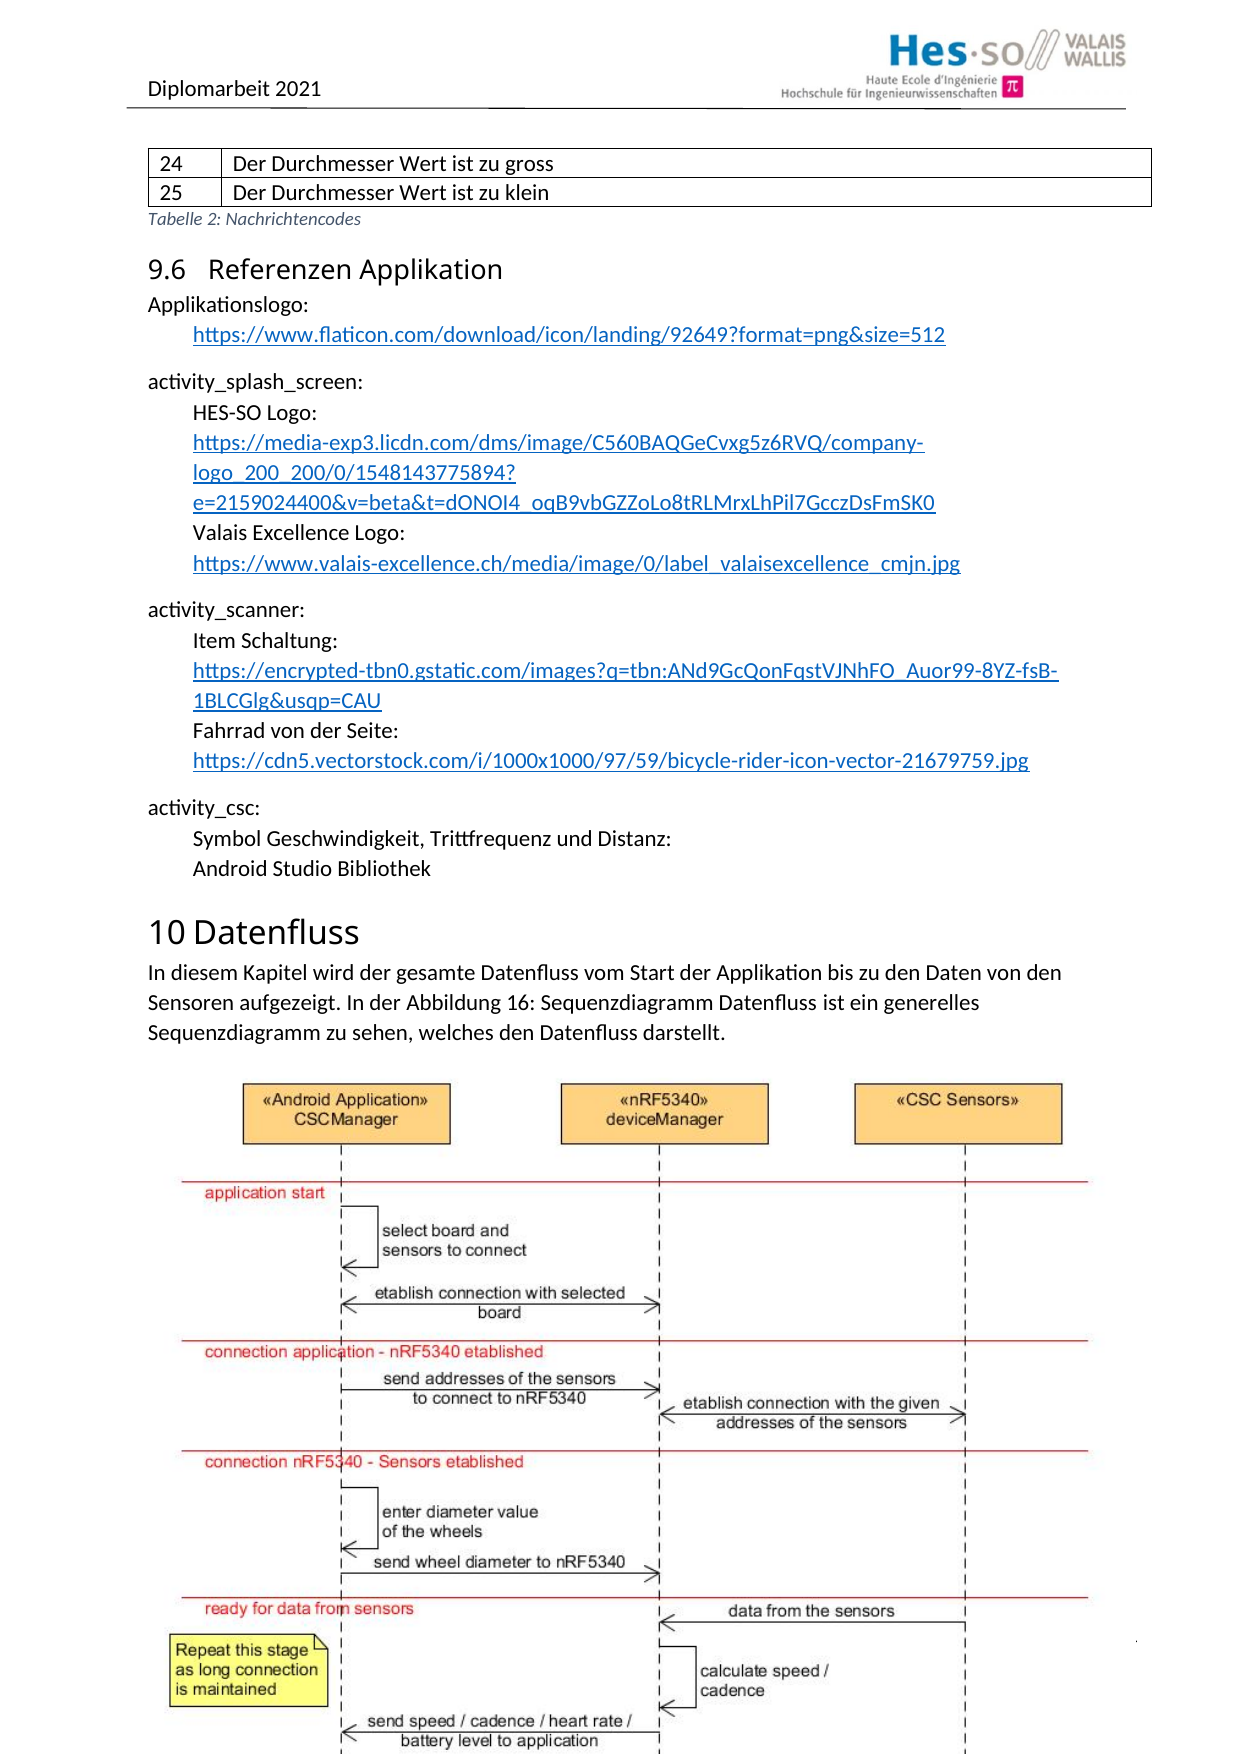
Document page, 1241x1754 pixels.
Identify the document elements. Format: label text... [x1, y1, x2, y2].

subtitle Referenzen Applikation [148, 251, 1137, 287]
text activity_scanner: Item Schaltung: https://encrypted-tbn0.gstatic.com/images?q=tbn:ANd9GcQonFqstVJNhFO_Auor99-8YZ-fsB-1BLCGlg&usqp=CAU Fahrrad von der Seite: https://cdn5.vectorstock.com/i/1000x1000/97/59/bicycle-rider-icon-vector-21679759.jpg [148, 596, 1137, 774]
text Applikationslogo: https://www.flaticon.com/download/icon/landing/92649?format=png&size=512 [148, 290, 1137, 348]
table_cell 24 [149, 149, 221, 177]
table_cell 25 [149, 178, 221, 206]
table_cell Der Durchmesser Wert ist zu gross [222, 149, 1151, 177]
table_cell Der Durchmesser Wert ist zu klein [222, 178, 1151, 206]
text Tabelle 2: Nachrichtencodes [148, 207, 1137, 230]
text In diesem Kapitel wird der gesamte Datenfluss vom Start der Applikation bis zu den Daten von den Sensoren aufgezeigt. In der Abbildung 16 ist ein generelles Sequenzdiagramm zu sehen, welches den Datenfluss darstellt. [148, 958, 1137, 1046]
text activity_csc: Symbol Geschwindigkeit, Trittfrequenz und Distanz: Android Studio Bibliothek [148, 793, 1137, 882]
subtitle Datenfluss [148, 909, 1137, 954]
text activity_splash_screen: HES-SO Logo: https://media-exp3.licdn.com/dms/image/C560BAQGeCvxg5z6RVQ/company-logo_200_200/0/1548143775894?e=2159024400&v=beta&t=dONOI4_oqB9vbGZZoLo8tRLMrxLhPil7GcczDsFmSK0 Valais Excellence Logo: https://www.valais-excellence.ch/media/image/0/label_valaisexcellence_cmjn.jpg [148, 367, 1137, 577]
picture [145, 1059, 1136, 1754]
picture [771, 12, 1137, 119]
